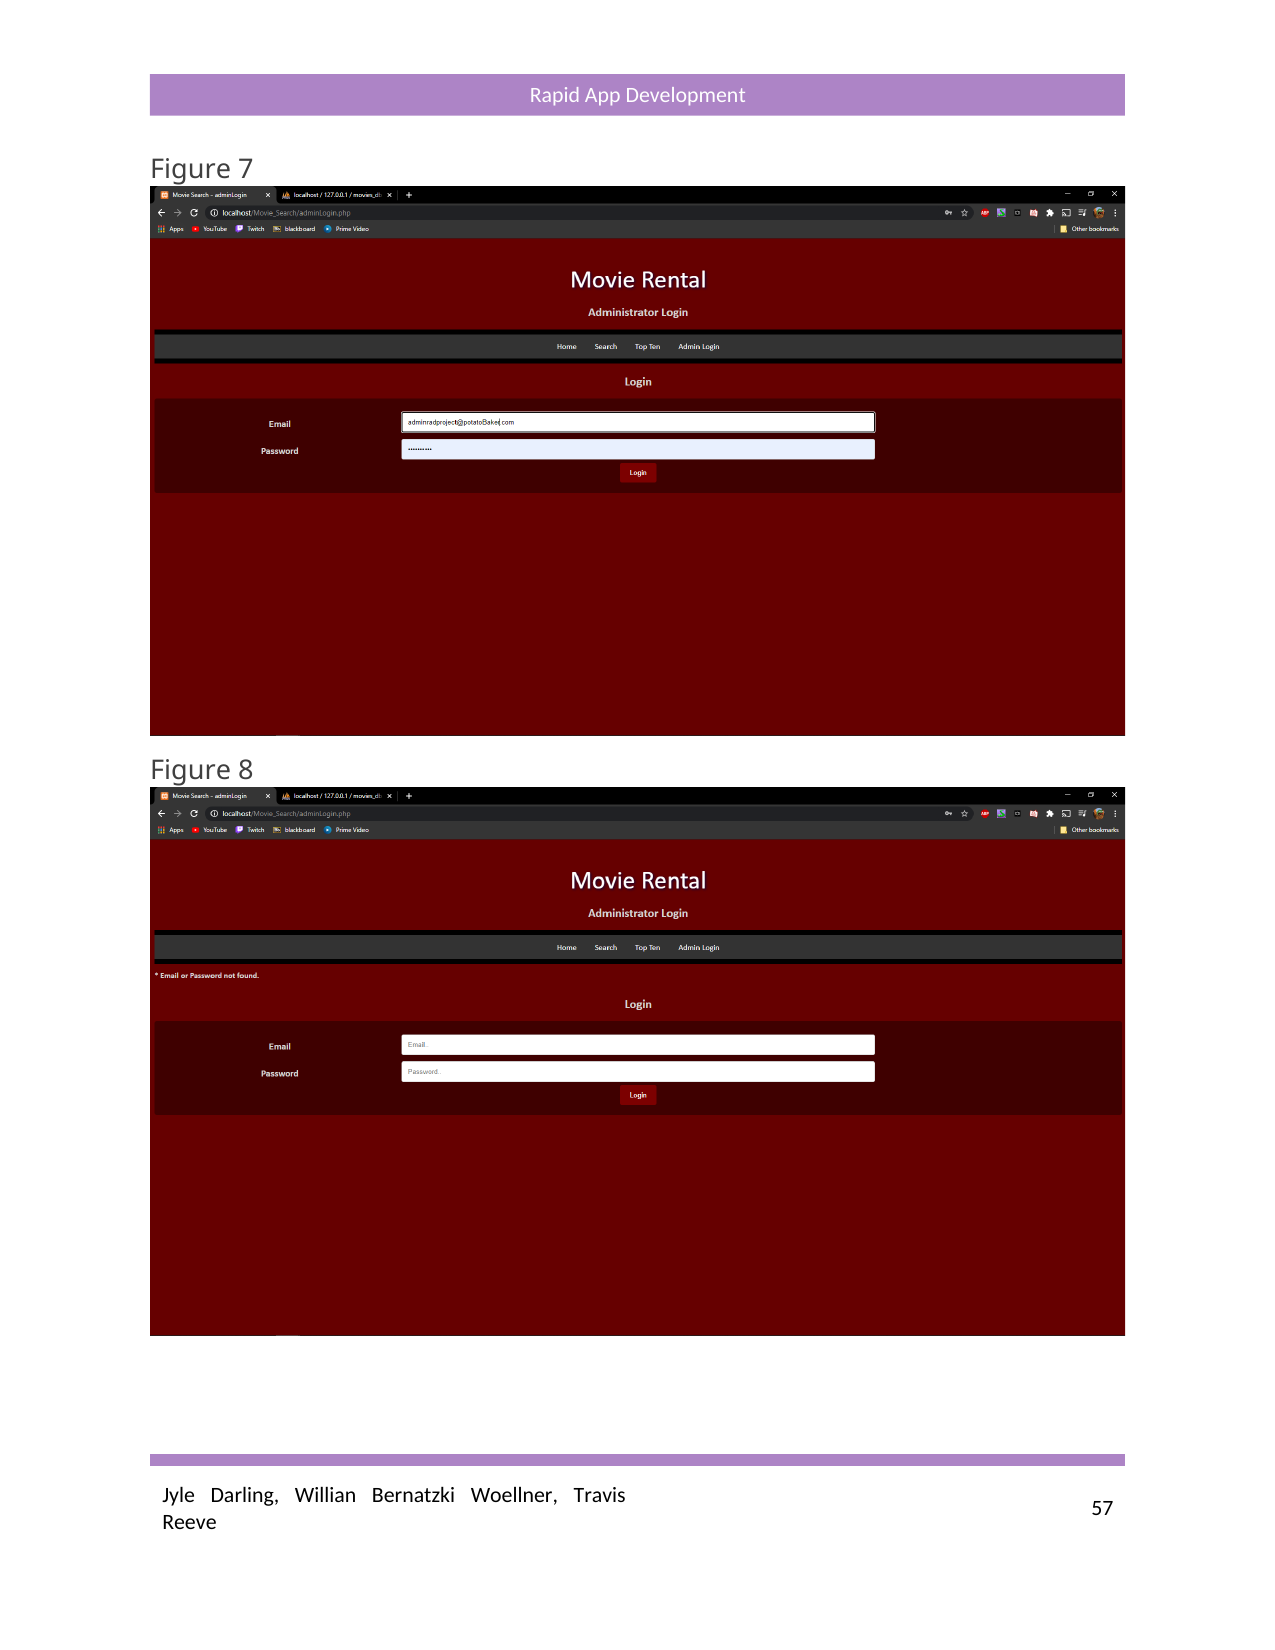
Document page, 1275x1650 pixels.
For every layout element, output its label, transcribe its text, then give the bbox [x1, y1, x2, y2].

picture [150, 186, 1125, 736]
subtitle Figure 8 [150, 750, 1125, 787]
picture [150, 787, 1125, 1336]
subtitle Figure 7 [150, 150, 1125, 186]
